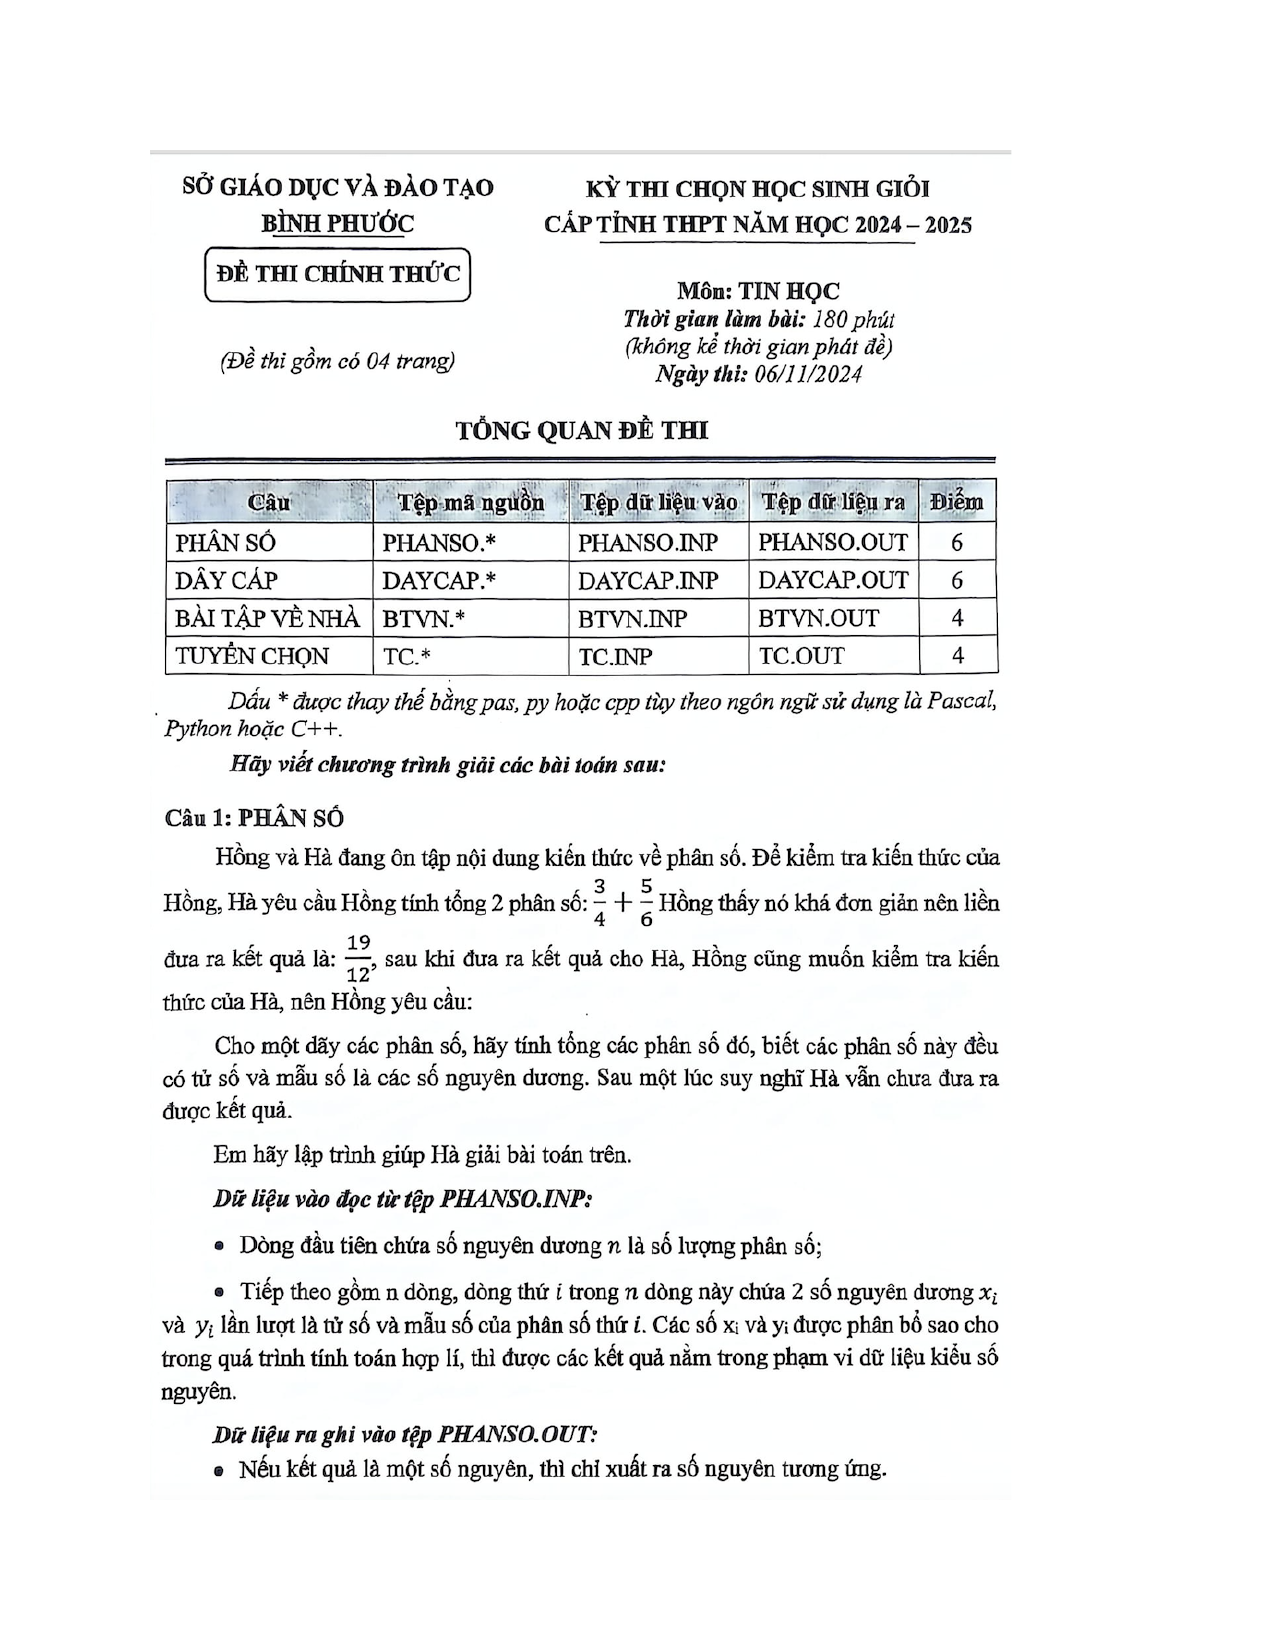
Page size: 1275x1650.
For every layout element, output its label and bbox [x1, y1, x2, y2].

picture [150, 150, 1012, 1500]
